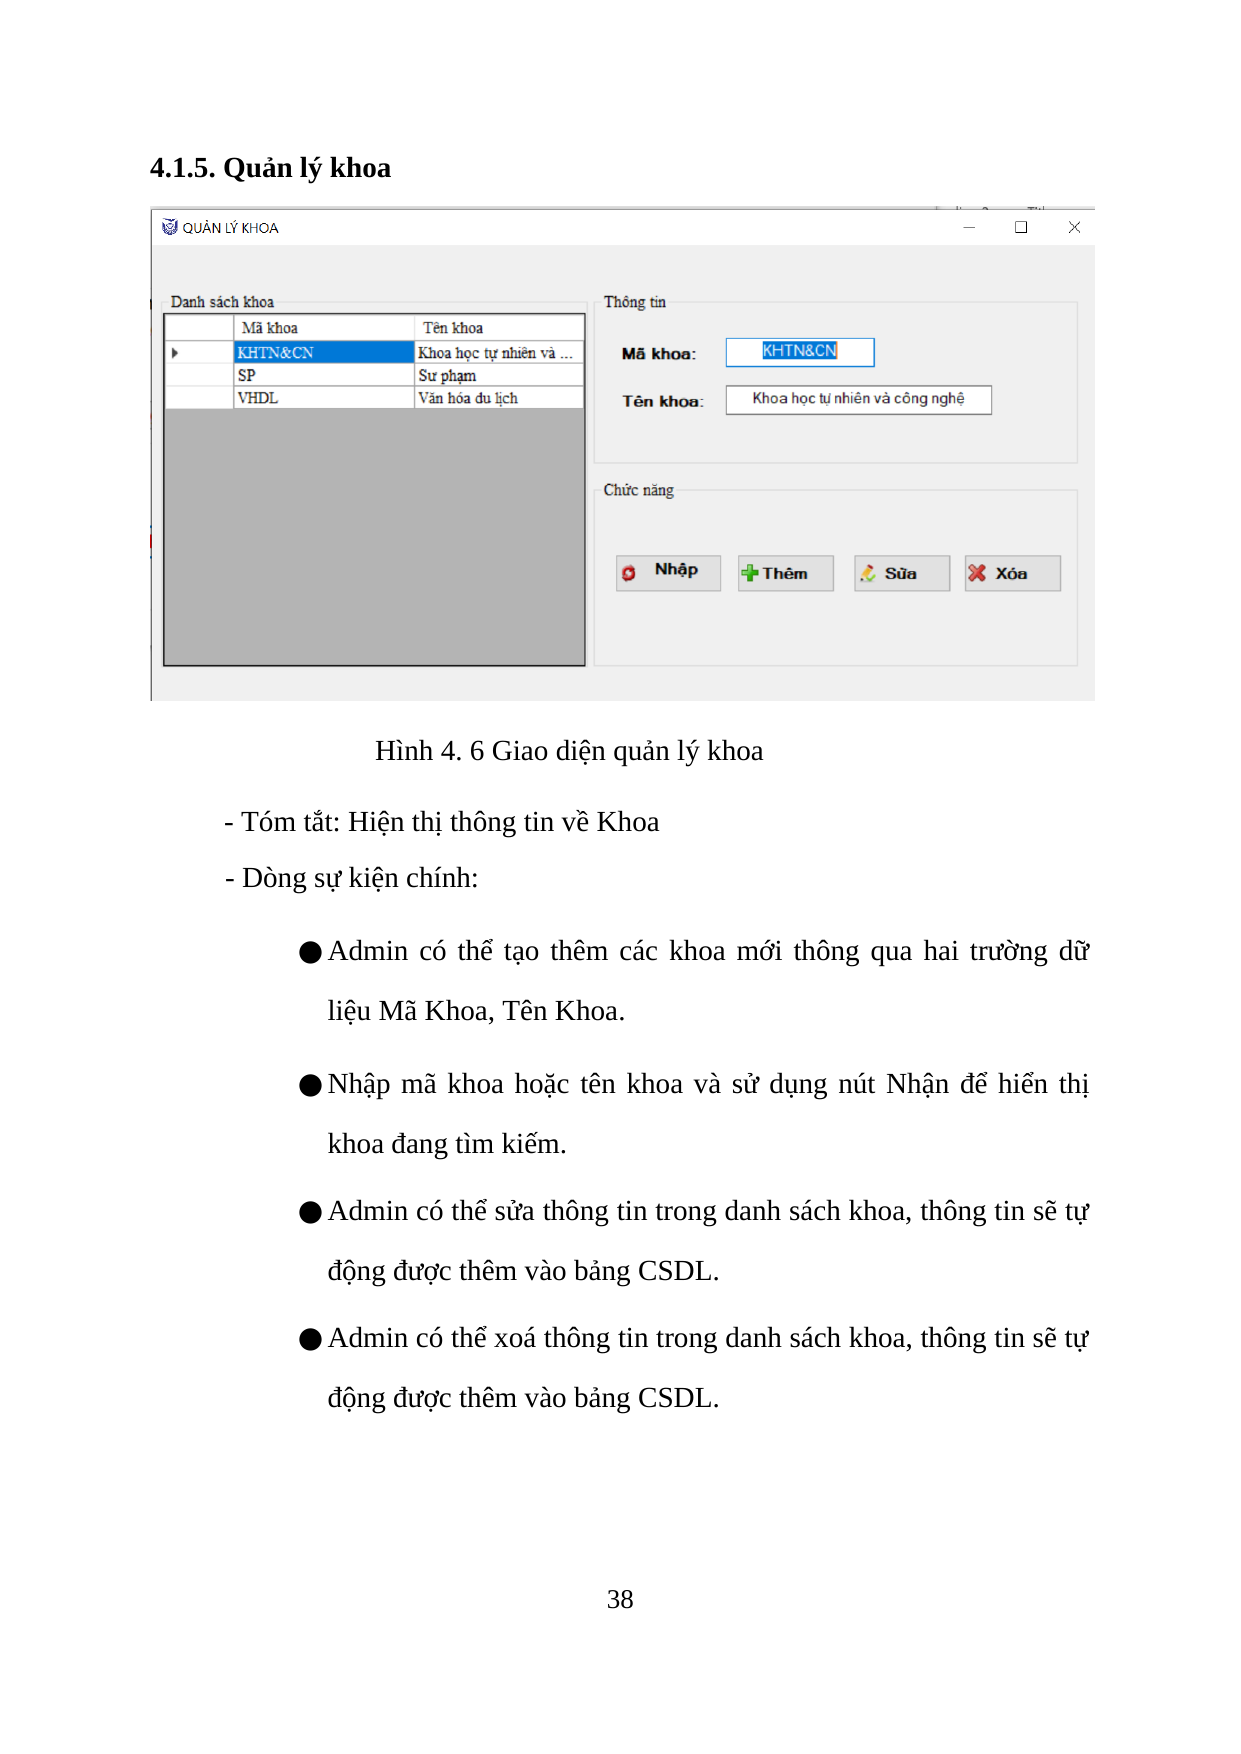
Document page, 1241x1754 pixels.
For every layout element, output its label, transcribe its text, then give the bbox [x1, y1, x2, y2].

text Hình 4. 6 Giao diện quản lý khoa [300, 733, 1090, 766]
list Admin có thể xoá thông tin trong danh sách khoa, thông tin sẽ tự động được thêm vào bảng CSDL. [298, 1304, 1090, 1414]
picture [150, 206, 1095, 701]
list Admin có thể sửa thông tin trong danh sách khoa, thông tin sẽ tự động được thêm vào bảng CSDL. [298, 1177, 1090, 1287]
subtitle 4.1.5. Quản lý khoa [150, 150, 1090, 183]
list Nhập mã khoa hoặc tên khoa và sử dụng nút Nhận để hiển thị khoa đang tìm kiếm. [298, 1050, 1090, 1160]
text - Dòng sự kiện chính: [150, 860, 1090, 894]
list Admin có thể tạo thêm các khoa mới thông qua hai trường dữ liệu Mã Khoa, Tên Khoa. [298, 917, 1090, 1027]
text - Tóm tắt: Hiện thị thông tin về Khoa [224, 804, 1090, 837]
